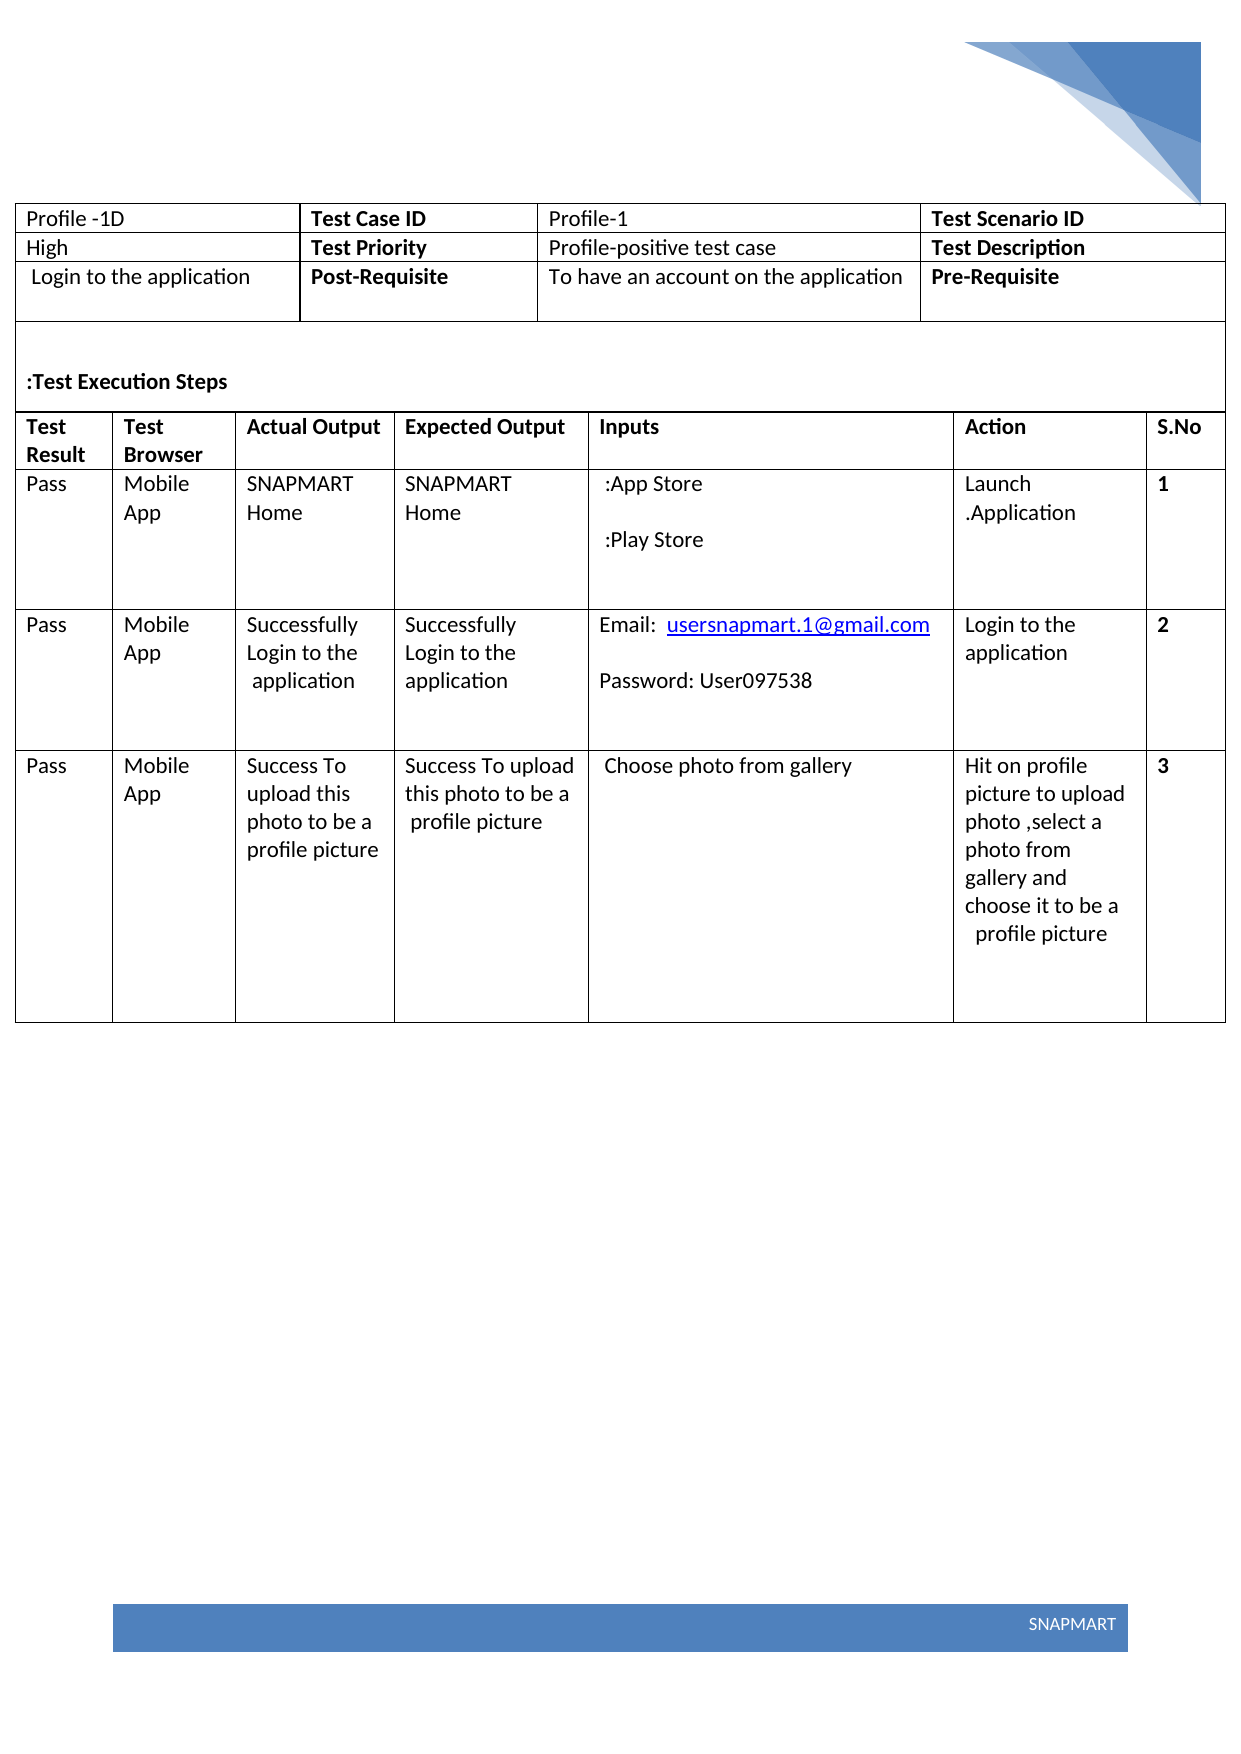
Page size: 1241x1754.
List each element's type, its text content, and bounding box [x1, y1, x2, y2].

table_header Profile -1D [16, 204, 299, 232]
table_cell Mobile App [113, 751, 235, 1022]
table_cell Successfully Login to the application [236, 610, 394, 750]
table_cell App Store: Play Store: [589, 470, 953, 609]
table_cell 2 [1147, 610, 1225, 750]
table_header Test Scenario ID [921, 204, 1225, 232]
table_cell Test Browser [113, 413, 235, 468]
table_cell Mobile App [113, 610, 235, 750]
table_cell Pass [16, 610, 112, 750]
table_cell Post-Requisite [301, 262, 537, 321]
table_cell Success To upload this photo to be a profile picture [236, 751, 394, 1022]
table_cell SNAPMART Home [395, 470, 588, 609]
table_cell Login to the application [954, 610, 1146, 750]
table_cell To have an account on the application [538, 262, 920, 321]
table_cell Pass [16, 751, 112, 1022]
table_cell 3 [1147, 751, 1225, 1022]
table_cell Successfully Login to the application [395, 610, 588, 750]
table_header Profile-1 [538, 204, 920, 232]
table_cell Pass [16, 470, 112, 609]
table_cell Expected Output [395, 413, 588, 468]
table_cell Actual Output [236, 413, 394, 468]
table_cell Email: usersnapmart.1@gmail.com Password: User097538 [589, 610, 953, 750]
table_cell S.No [1147, 413, 1225, 468]
table_cell Mobile App [113, 470, 235, 609]
table_cell SNAPMART Home [236, 470, 394, 609]
table_cell High [16, 233, 299, 261]
table_cell Success To upload this photo to be a profile picture [395, 751, 588, 1022]
table_cell Launch Application. [954, 470, 1146, 609]
table_cell Hit on profile picture to upload photo ,select a photo from gallery and choose it to be a profile picture [954, 751, 1146, 1022]
table_cell Login to the application [16, 262, 299, 321]
table_cell Pre-Requisite [921, 262, 1225, 321]
table_cell Test Execution Steps: [16, 322, 1225, 411]
table_cell Test Description [921, 233, 1225, 261]
table_cell Test Result [16, 413, 112, 468]
table_header Test Case ID [301, 204, 537, 232]
picture [963, 42, 1201, 203]
table_cell 1 [1147, 470, 1225, 609]
table_cell Test Priority [301, 233, 537, 261]
table_cell Profile-positive test case [538, 233, 920, 261]
table_cell Choose photo from gallery [589, 751, 953, 1022]
table_cell Inputs [589, 413, 953, 468]
table_cell Action [954, 413, 1146, 468]
